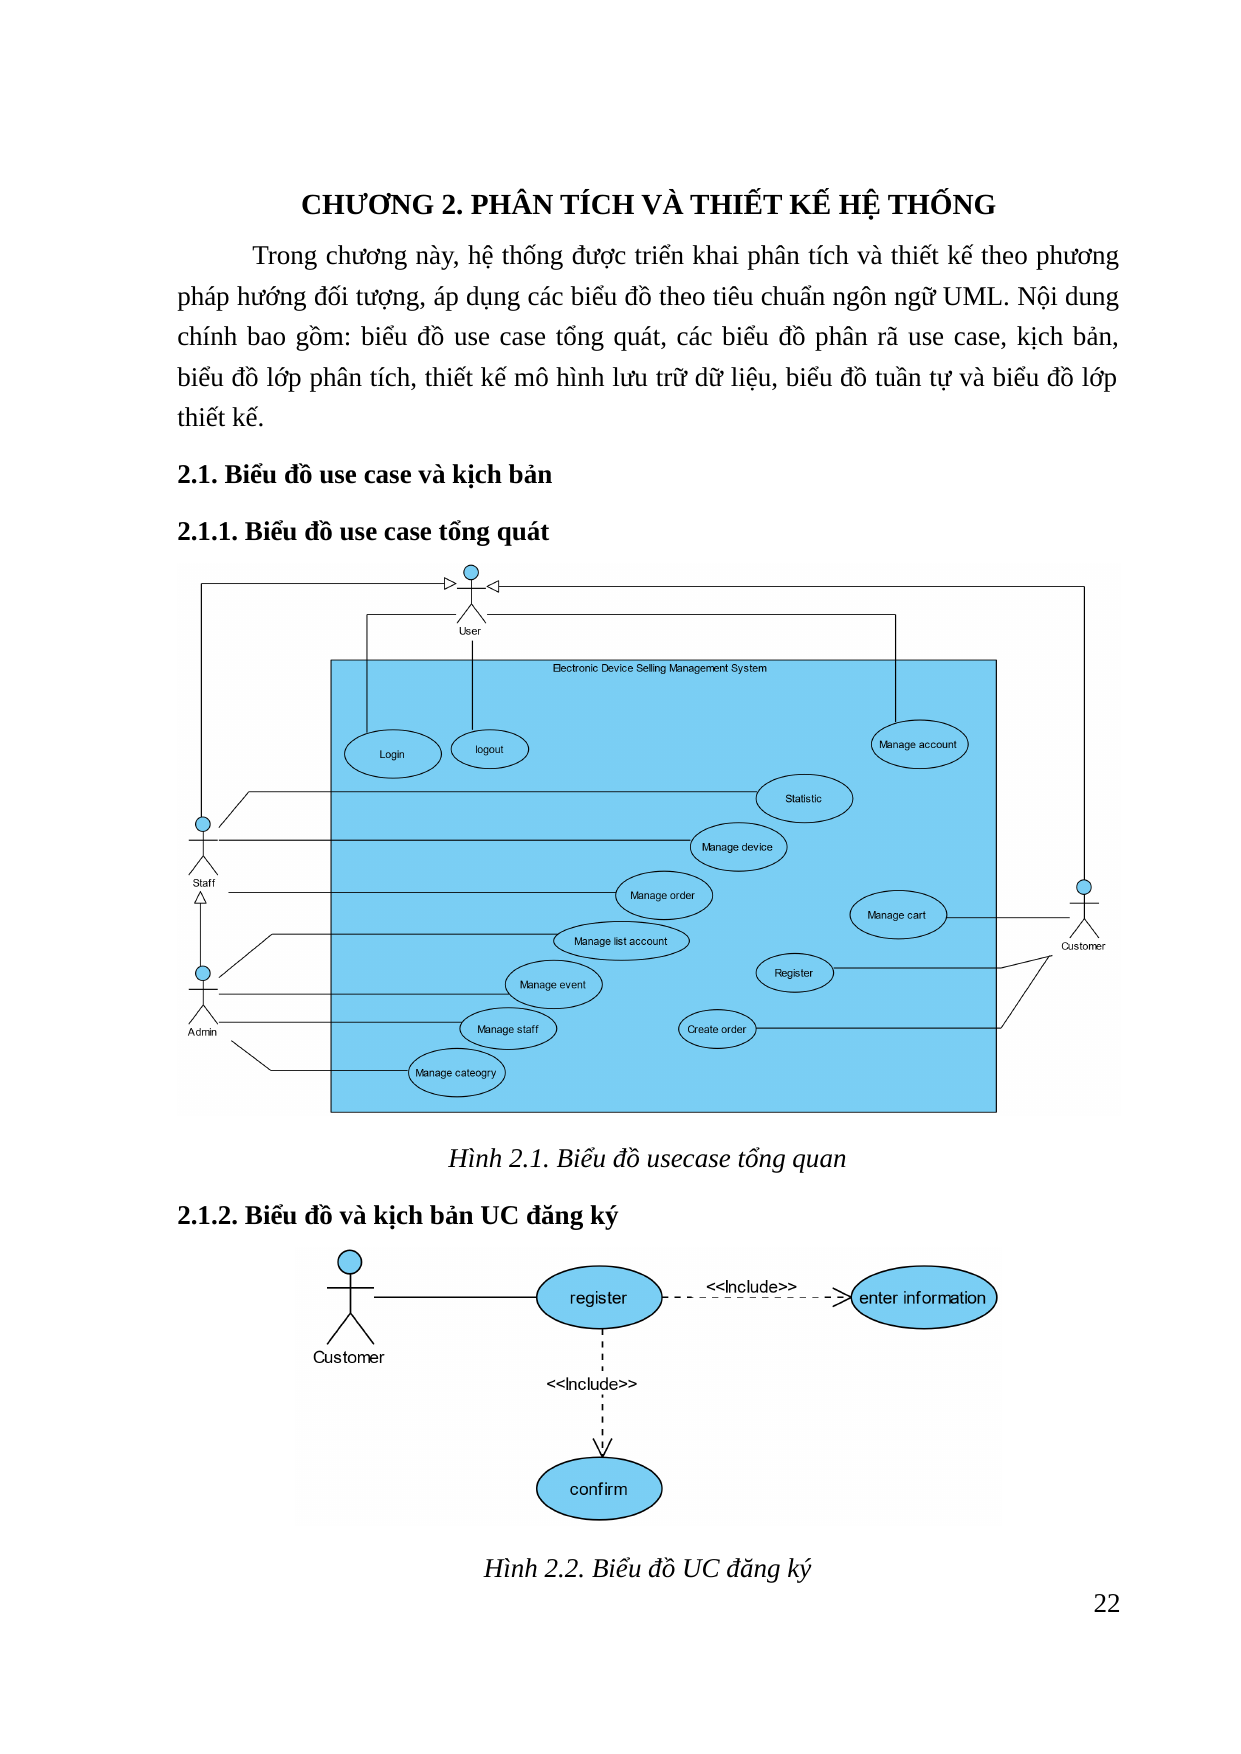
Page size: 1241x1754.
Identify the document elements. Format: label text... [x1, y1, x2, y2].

subtitle 2.1.1. Biểu đồ use case tổng quát [177, 515, 1120, 546]
picture [294, 1247, 1003, 1526]
subtitle 2.1.2. Biểu đồ và kịch bản UC đăng ký [177, 1199, 1120, 1230]
picture [177, 563, 1121, 1116]
subtitle CHƯƠNG 2. PHÂN TÍCH VÀ THIẾT KẾ HỆ THỐNG [177, 187, 1120, 221]
text Hình 2.2. Biểu đồ UC đăng ký [177, 1552, 1120, 1583]
text Hình 2.1. Biểu đồ usecase tổng quan [177, 1142, 1120, 1173]
subtitle 2.1. Biểu đồ use case và kịch bản [177, 458, 1120, 489]
text Trong chương này, hệ thống được triển khai phân tích và thiết kế theo phương pháp hướng đối tượng, áp dụng các biểu đồ theo tiêu chuẩn ngôn ngữ UML. Nội dung chính bao gồm: biểu đồ use case tổng quát, các biểu đồ phân rã use case, kịch bản, biểu đồ lớp phân tích, thiết kế mô hình lưu trữ dữ liệu, biểu đồ tuần tự và biểu đồ lớp thiết kế. [177, 239, 1120, 432]
